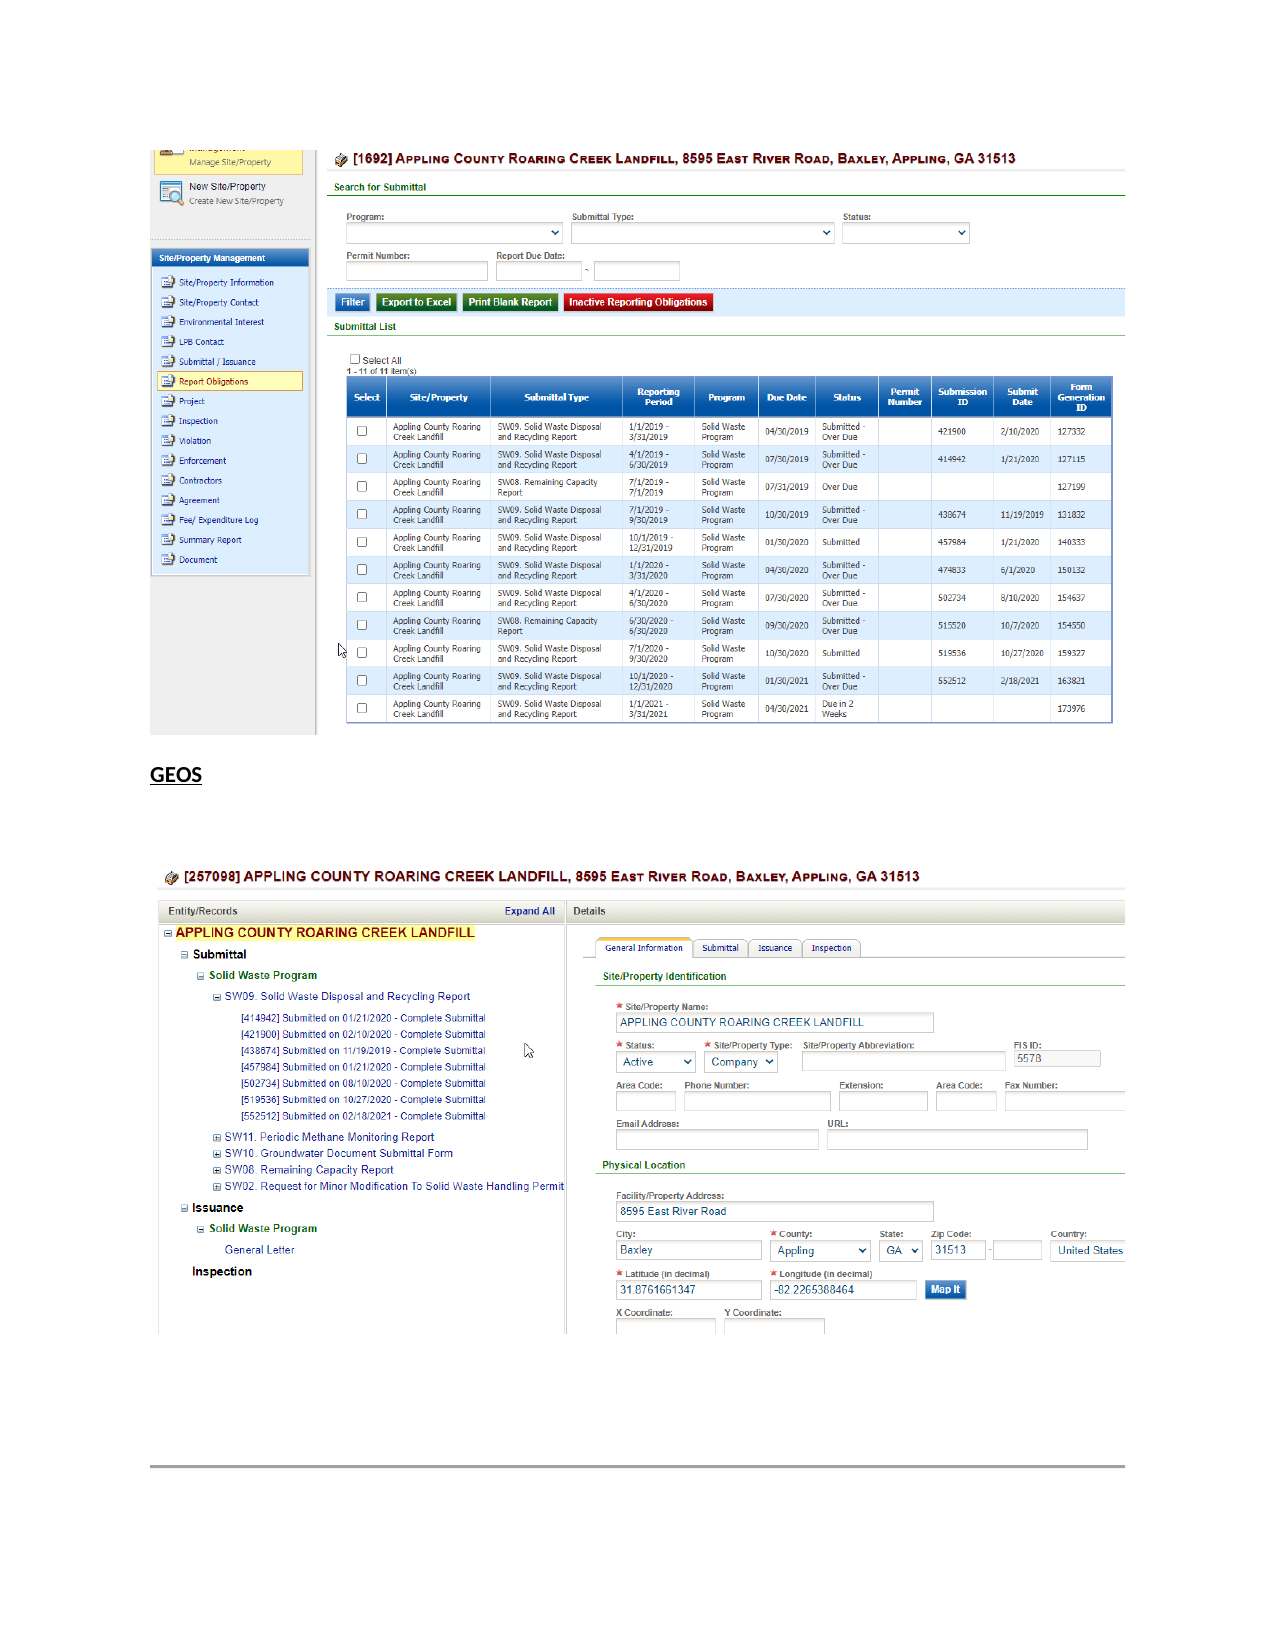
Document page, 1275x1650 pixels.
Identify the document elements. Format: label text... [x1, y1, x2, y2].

text GEOS [150, 760, 1125, 788]
picture [150, 150, 1125, 735]
picture [150, 865, 1125, 1334]
